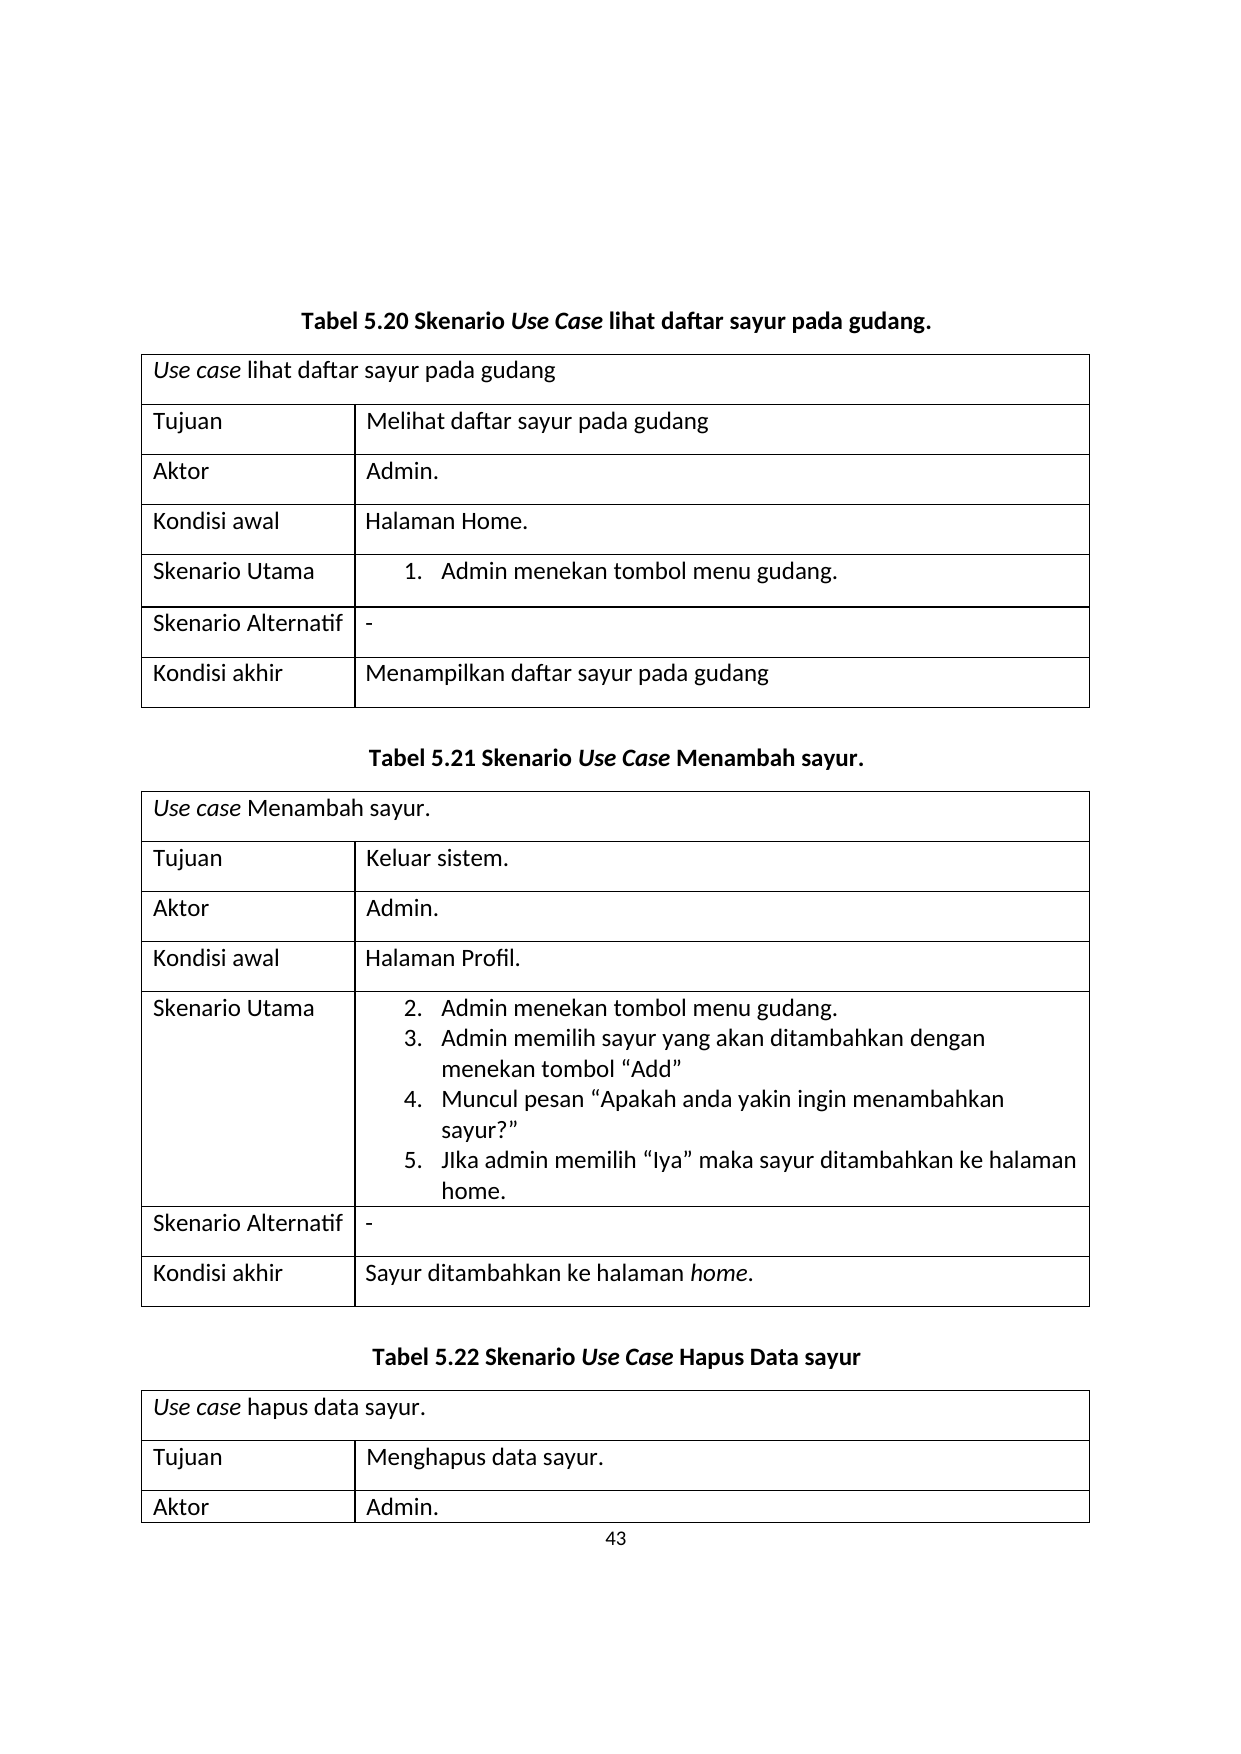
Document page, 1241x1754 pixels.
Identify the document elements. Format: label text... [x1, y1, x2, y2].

table_cell - [356, 1207, 1089, 1256]
table_cell Tujuan [142, 405, 354, 454]
table_cell Menampilkan daftar sayur pada gudang [356, 658, 1089, 707]
table_cell Skenario Alternatif [142, 608, 354, 657]
table_cell Admin menekan tombol menu gudang. [356, 555, 1089, 606]
text Tabel 5.22 Skenario Use Case Hapus Data sayur [141, 1341, 1092, 1372]
table_cell Aktor [142, 455, 354, 504]
table_cell Kondisi awal [142, 942, 354, 991]
table_cell Aktor [142, 1491, 354, 1522]
table_cell Skenario Utama [142, 555, 354, 606]
table_header Use case hapus data sayur. [142, 1391, 1089, 1440]
table_cell Halaman Home. [356, 505, 1089, 554]
table_cell Admin. [356, 1491, 1089, 1522]
table_cell Kondisi akhir [142, 1257, 354, 1306]
text Tabel 5.21 Skenario Use Case Menambah sayur. [141, 742, 1092, 772]
table_cell Kondisi akhir [142, 658, 354, 707]
table_cell Kondisi awal [142, 505, 354, 554]
text Tabel 5.20 Skenario Use Case lihat daftar sayur pada gudang. [141, 305, 1092, 336]
table_cell Admin. [356, 892, 1089, 941]
table_cell Sayur ditambahkan ke halaman home. [356, 1257, 1089, 1306]
table_cell Aktor [142, 892, 354, 941]
table_cell Tujuan [142, 842, 354, 891]
table_cell Tujuan [142, 1441, 354, 1490]
table_cell Admin menekan tombol menu gudang. Admin memilih sayur yang akan ditambahkan dengan menekan tombol “Add” Muncul pesan “Apakah anda yakin ingin menambahkan sayur?” JIka admin memilih “Iya” maka sayur ditambahkan ke halaman home. [356, 992, 1089, 1206]
table_header Use case lihat daftar sayur pada gudang [142, 355, 1089, 404]
table_cell Skenario Utama [142, 992, 354, 1206]
table_cell Halaman Profil. [356, 942, 1089, 991]
table_cell Menghapus data sayur. [356, 1441, 1089, 1490]
table_header Use case Menambah sayur. [142, 792, 1089, 841]
table_cell Admin. [356, 455, 1089, 504]
table_cell Skenario Alternatif [142, 1207, 354, 1256]
table_cell - [356, 608, 1089, 657]
table_cell Melihat daftar sayur pada gudang [356, 405, 1089, 454]
table_cell Keluar sistem. [356, 842, 1089, 891]
